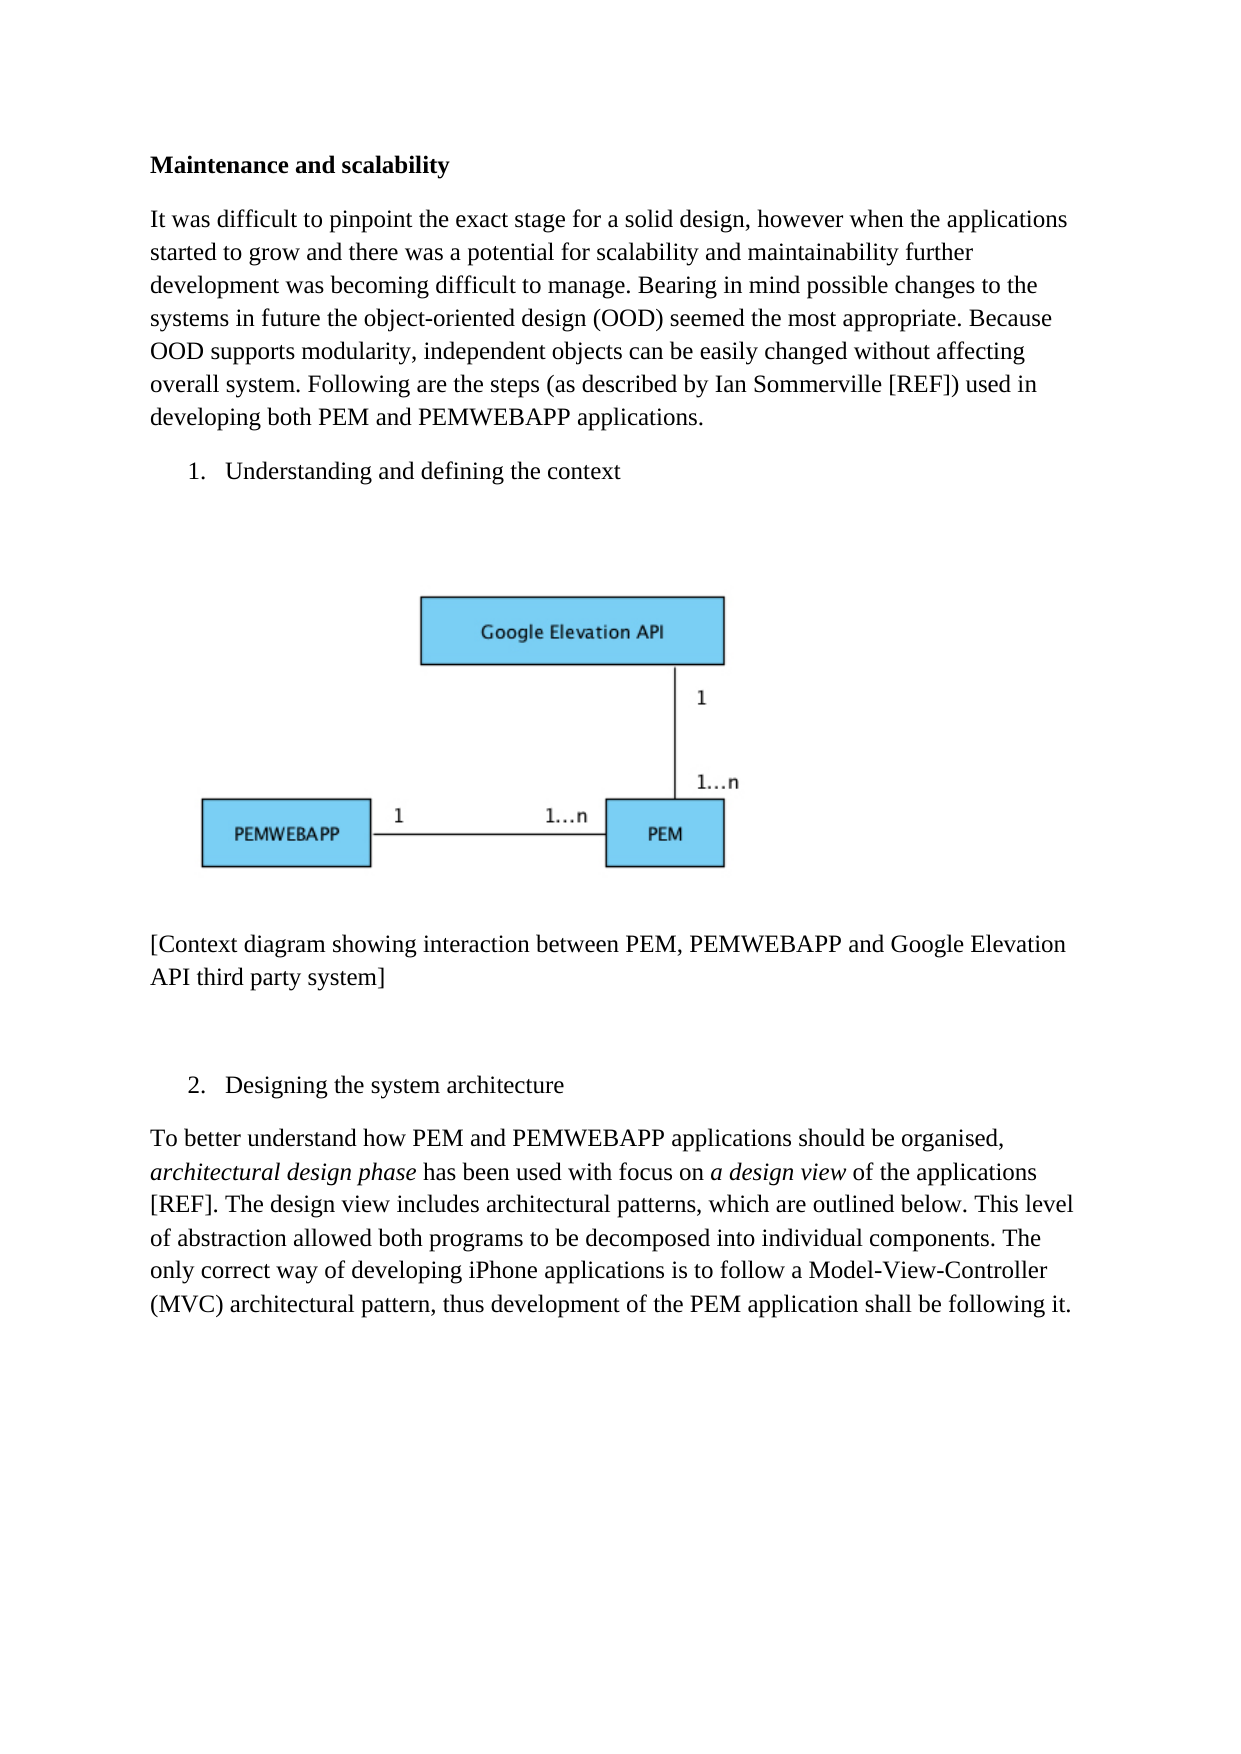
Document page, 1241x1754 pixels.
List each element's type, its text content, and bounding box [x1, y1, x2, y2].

list Designing the system architecture [187, 1070, 1090, 1098]
picture [150, 563, 788, 904]
text To better understand how PEM and PEMWEBAPP applications should be organised, architectural design phase has been used with focus on a design view of the applications [REF]. The design view includes architectural patterns, which are outlined below. This level of abstraction allowed both programs to be decomposed into individual components. The only correct way of developing iPhone applications is to follow a Model-View-Controller (MVC) architectural pattern, thus development of the PEM application shall be following it. [150, 1123, 1090, 1317]
text [Context diagram showing interaction between PEM, PEMWEBAPP and Google Elevation API third party system] [150, 929, 1090, 991]
text It was difficult to pinpoint the exact stage for a solid design, however when the applications started to grow and there was a potential for scalability and maintainability further development was becoming difficult to manage. Bearing in mind possible changes to the systems in future the object-oriented design (OOD) seemed the most appropriate. Because OOD supports modularity, independent objects can be easily changed without affecting overall system. Following are the steps (as described by Ian Sommerville [REF]) used in developing both PEM and PEMWEBAPP applications. [150, 204, 1090, 431]
list Understanding and defining the context [187, 456, 1090, 484]
text Maintenance and scalability [150, 150, 1090, 179]
